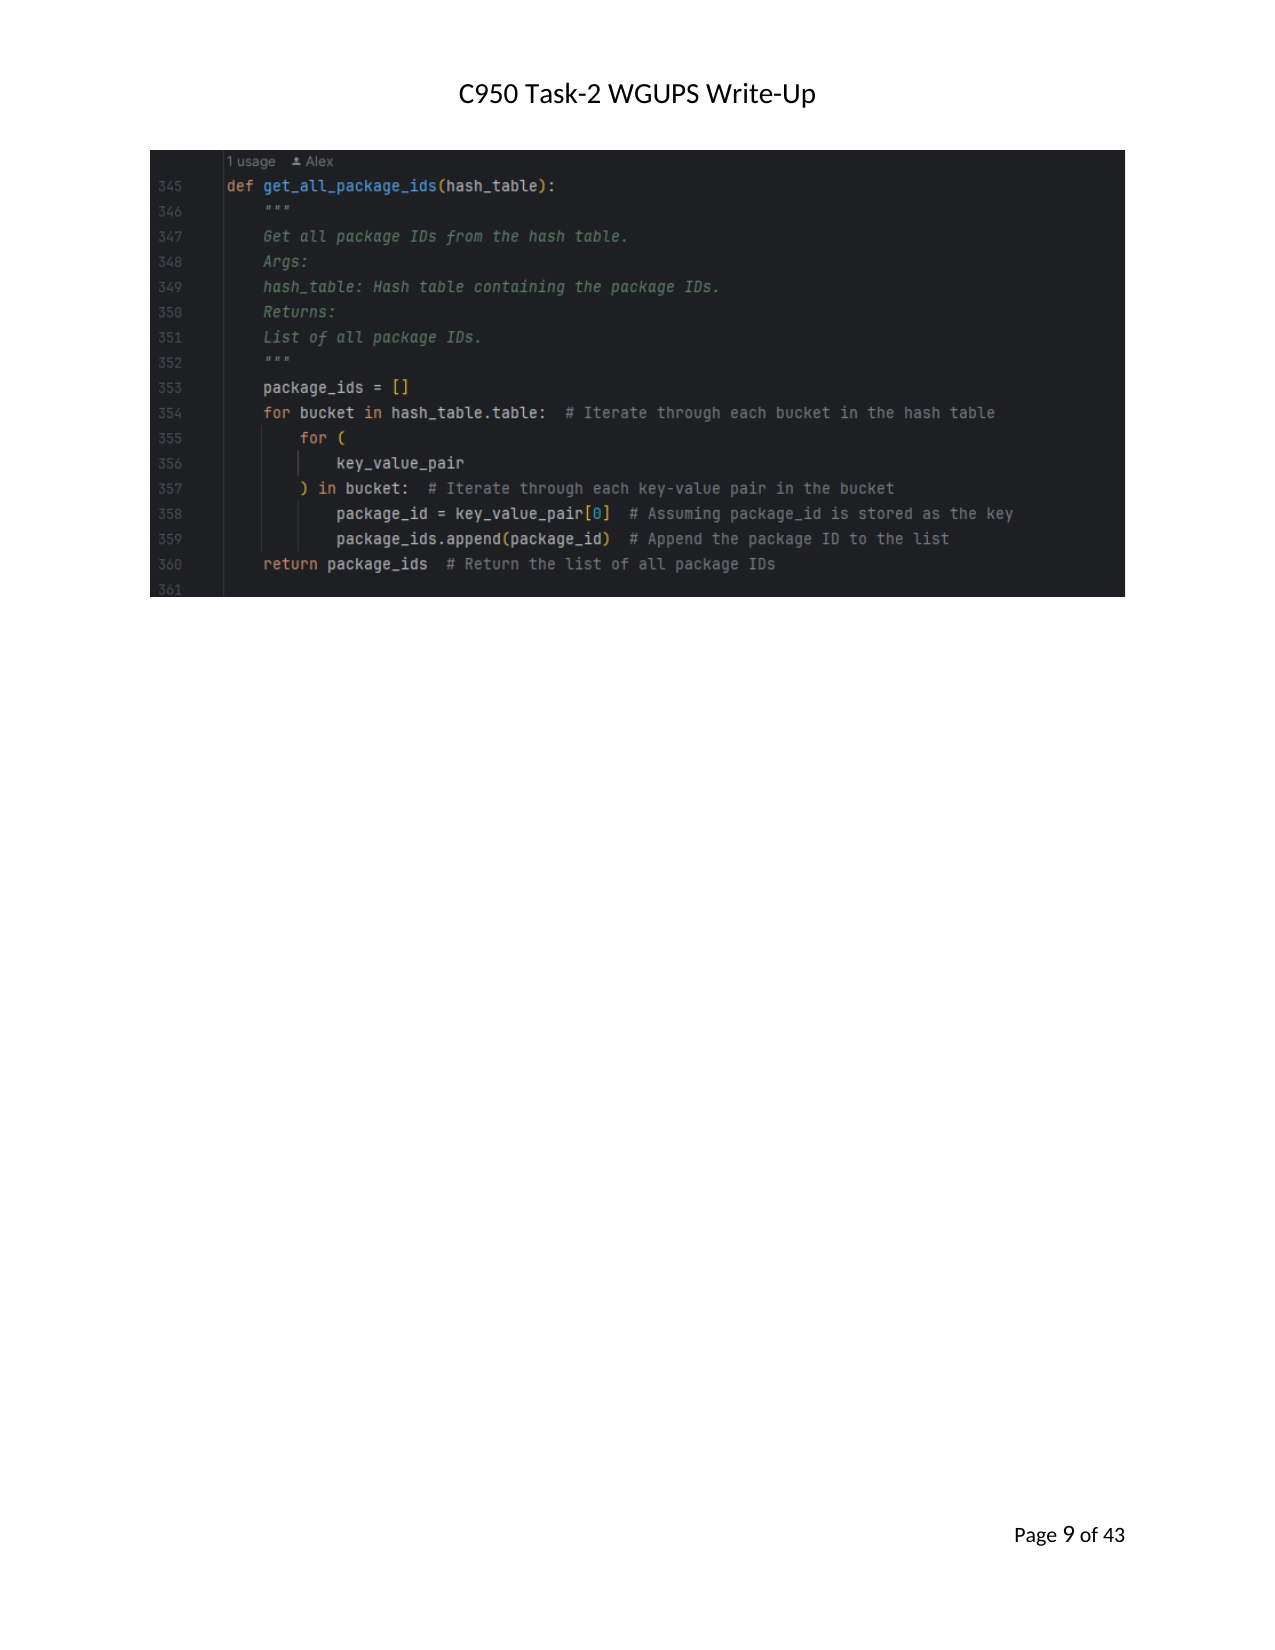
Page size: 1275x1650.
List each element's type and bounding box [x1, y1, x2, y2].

picture [150, 150, 1125, 597]
